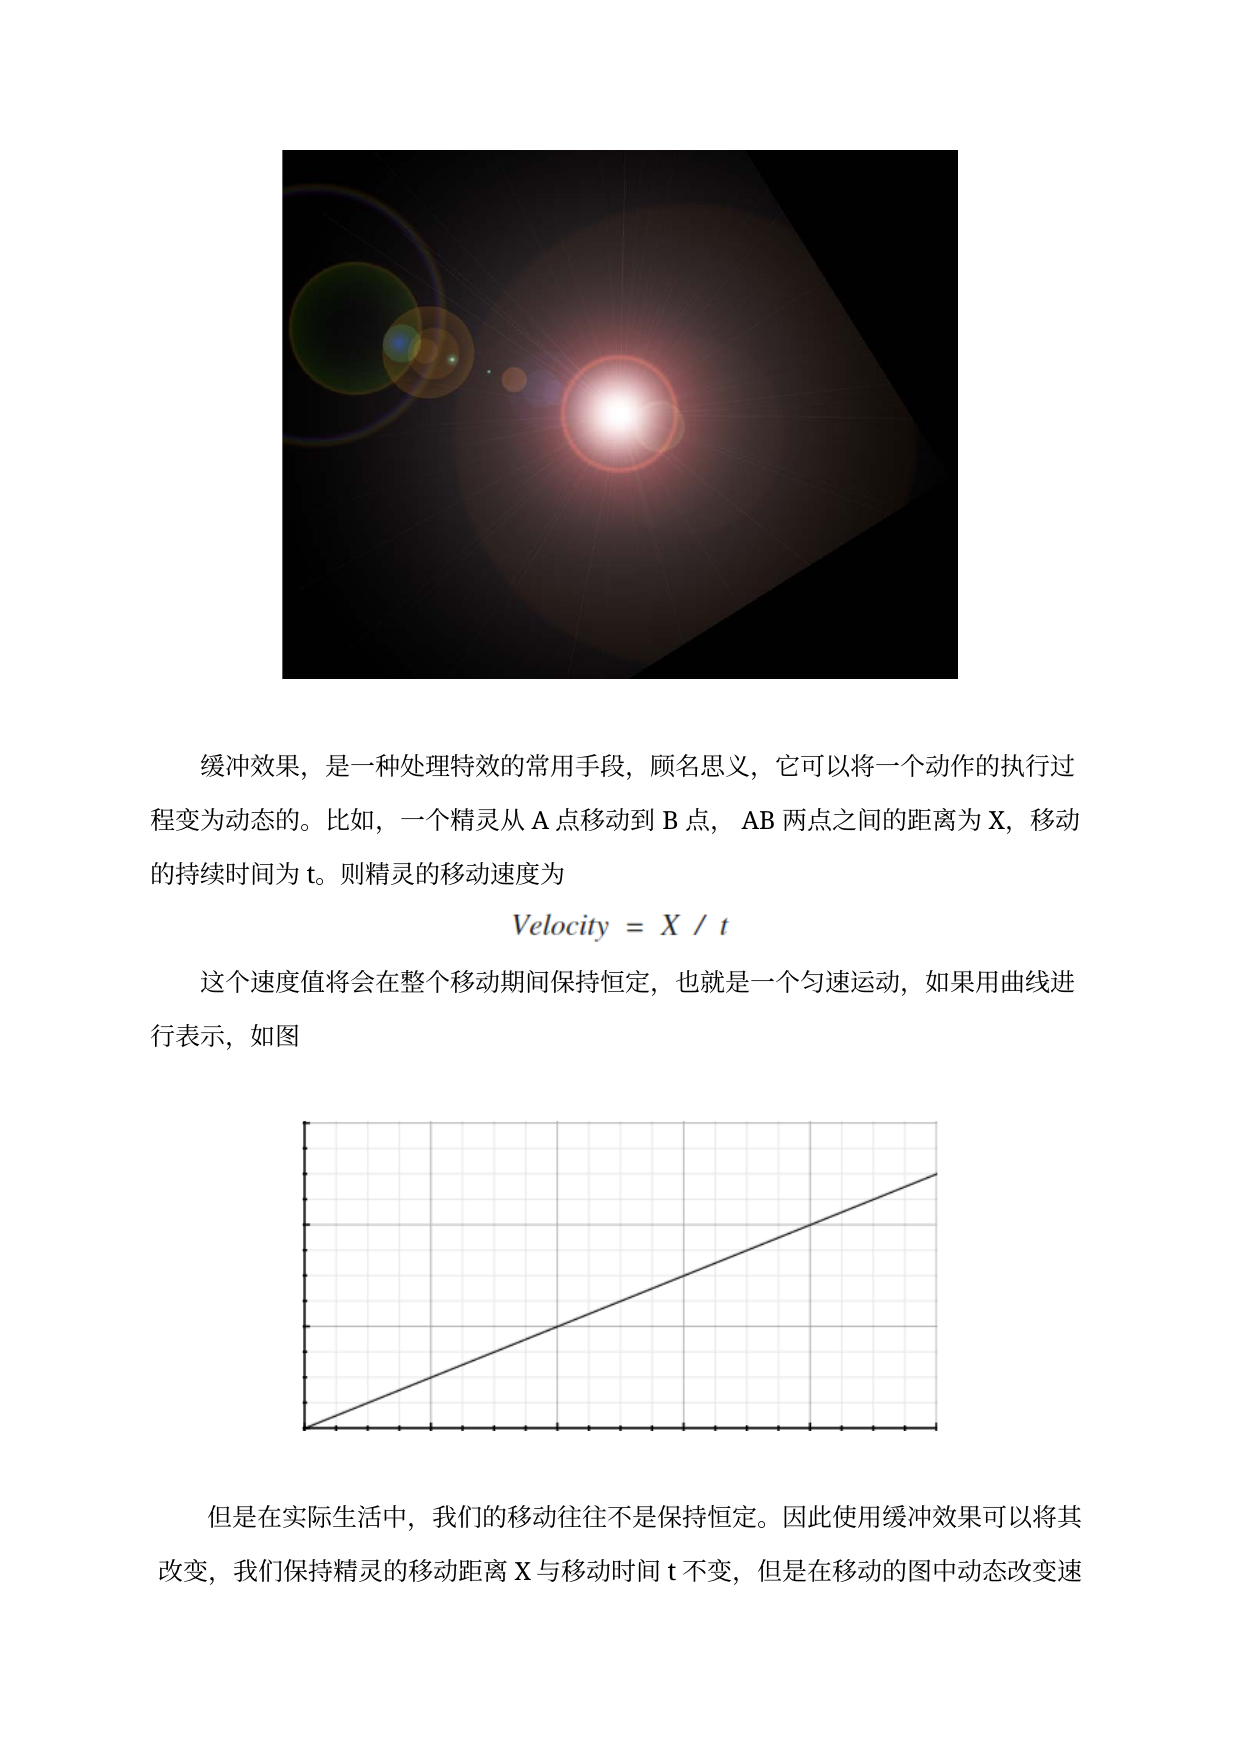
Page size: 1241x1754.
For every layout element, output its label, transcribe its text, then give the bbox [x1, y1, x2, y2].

picture [282, 150, 958, 679]
picture [505, 908, 735, 946]
text 缓冲效果，是一种处理特效的常用手段，顾名思义，它可以将一个动作的执行过程变为动态的。比如，一个精灵从 A 点移动到 B 点， AB 两点之间的距离为 X，移动的持续时间为 t。则精灵的移动速度为 [150, 747, 1090, 891]
picture [302, 1121, 938, 1431]
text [150, 1498, 1090, 1588]
text 这个速度值将会在整个移动期间保持恒定，也就是一个匀速运动，如果用曲线进行表示，如图 [150, 963, 1090, 1052]
